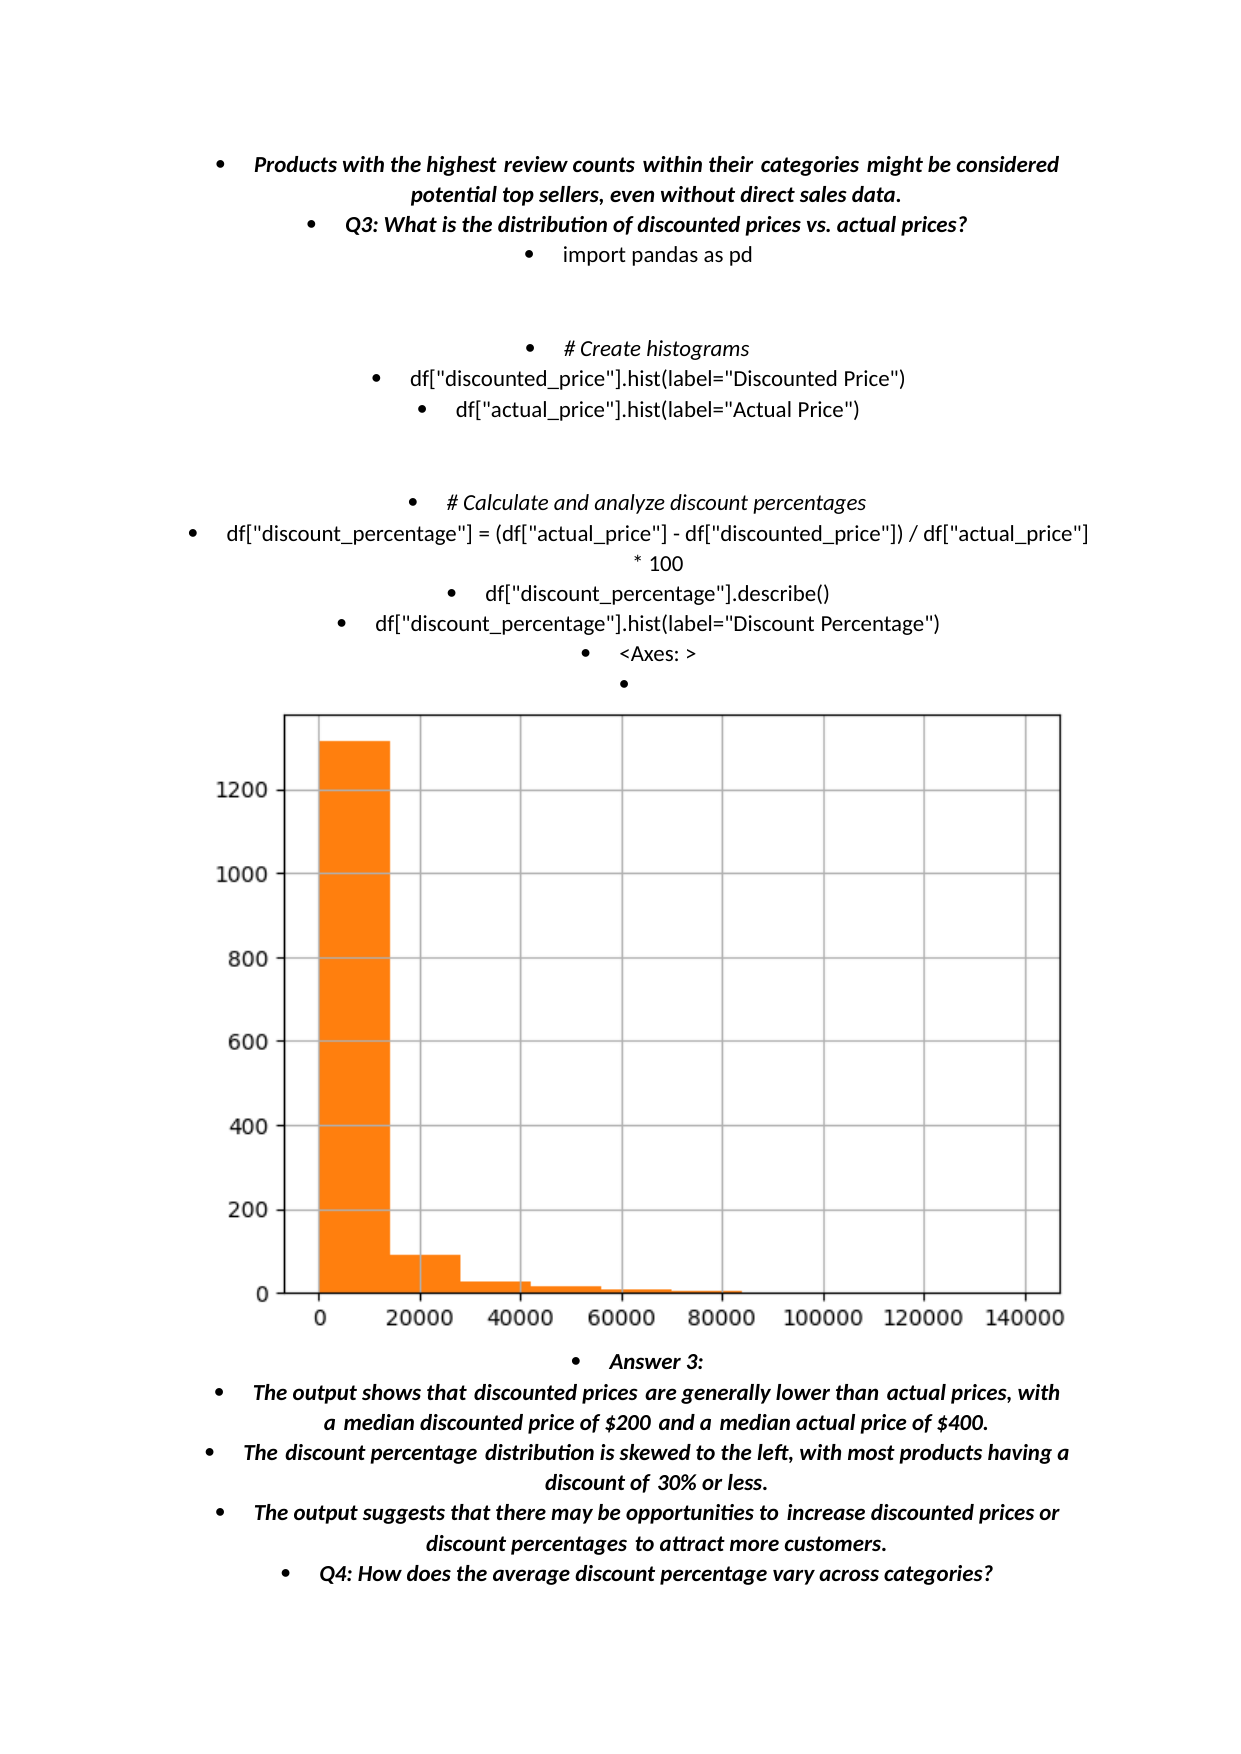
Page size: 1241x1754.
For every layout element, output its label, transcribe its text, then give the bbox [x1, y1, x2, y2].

list df["discount_percentage"] = (df["actual_price"] - df["discounted_price"]) / df["actual_price"] * 100 [187, 519, 1090, 577]
list The discount percentage distribution is skewed to the left, with most products having a discount of 30% or less. [187, 1438, 1090, 1496]
list <Axes: > [187, 639, 1090, 668]
list The output shows that discounted prices are generally lower than actual prices, with a median discounted price of $200 and a median actual price of $400. [187, 1378, 1090, 1436]
list # Create histograms [187, 334, 1090, 362]
picture [198, 700, 1080, 1346]
list df["actual_price"].hist(label="Actual Price") [187, 395, 1090, 423]
list df["discount_percentage"].describe() [187, 579, 1090, 607]
list import pandas as pd [187, 241, 1090, 269]
list Products with the highest review counts within their categories might be considered potential top sellers, even without direct sales data. [187, 150, 1090, 208]
list df["discount_percentage"].hist(label="Discount Percentage") [187, 609, 1090, 637]
list Q3: What is the distribution of discounted prices vs. actual prices? [187, 210, 1090, 238]
list The output suggests that there may be opportunities to increase discounted prices or discount percentages to attract more customers. [187, 1498, 1090, 1557]
list Answer 3: [187, 1347, 1090, 1376]
list # Calculate and analyze discount percentages [187, 488, 1090, 517]
list df["discounted_price"].hist(label="Discounted Price") [187, 364, 1090, 393]
list Q4: How does the average discount percentage vary across categories? [187, 1559, 1090, 1587]
